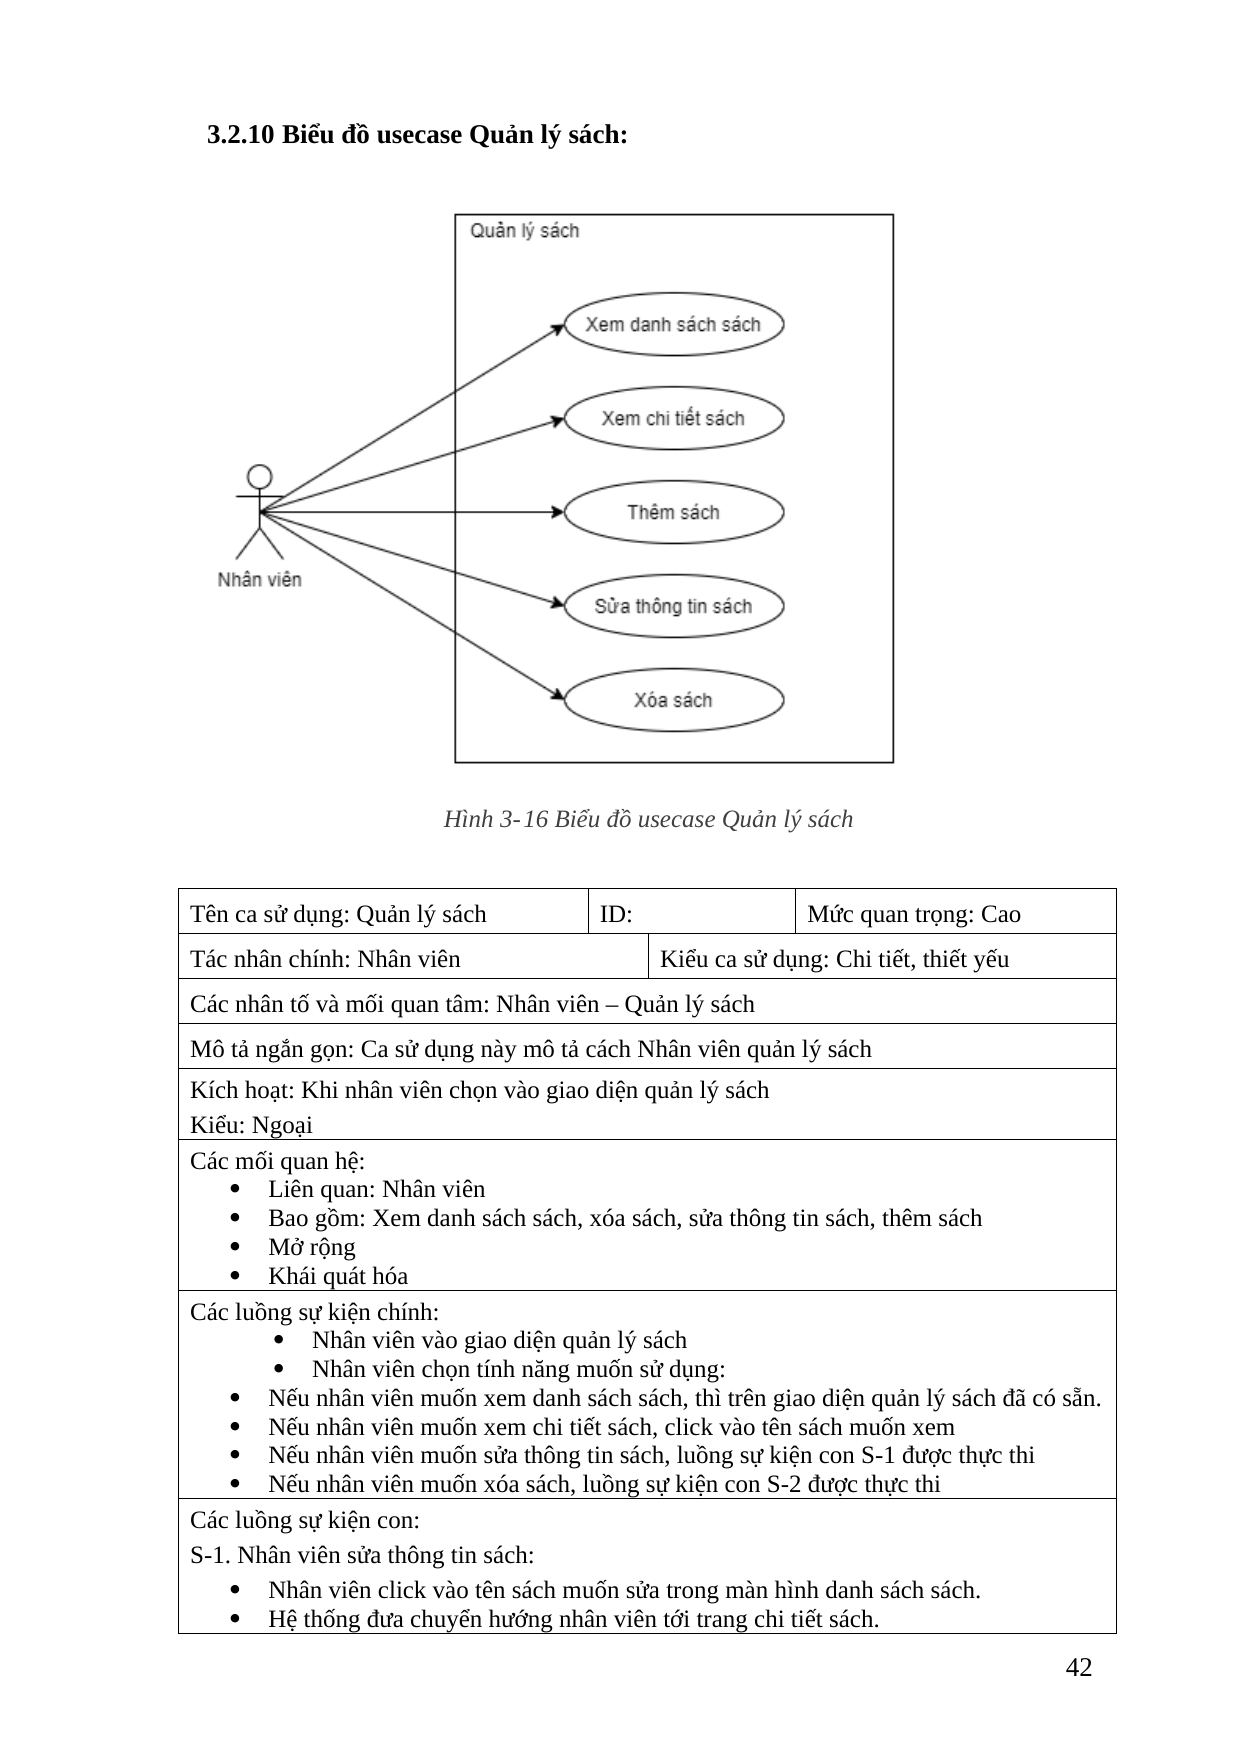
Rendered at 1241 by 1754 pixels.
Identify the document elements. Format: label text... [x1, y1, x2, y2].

table_cell Các nhân tố và mối quan tâm: Nhân viên – Quản lý sách [179, 979, 1116, 1022]
table_cell Các mối quan hệ: Liên quan: Nhân viên Bao gồm: Xem danh sách sách, xóa sách, sửa thông tin sách, thêm sách Mở rộng Khái quát hóa [179, 1140, 1116, 1289]
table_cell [179, 1499, 1116, 1633]
table_header ID: [589, 889, 795, 932]
table_cell Kiểu ca sử dụng: Chi tiết, thiết yếu [649, 934, 1116, 977]
table_cell Tác nhân chính: Nhân viên [179, 934, 648, 977]
table_cell Mô tả ngắn gọn: Ca sử dụng này mô tả cách Nhân viên quản lý sách [179, 1024, 1116, 1067]
table_header Tên ca sử dụng: Quản lý sách [179, 889, 588, 932]
table_cell Kích hoạt: Khi nhân viên chọn vào giao diện quản lý sách Kiểu: Ngoại [179, 1069, 1116, 1138]
subtitle Biểu đồ usecase Quản lý sách: [207, 118, 1092, 149]
table_header Mức quan trọng: Cao [796, 889, 1116, 932]
table_cell Các luồng sự kiện chính: Nhân viên vào giao diện quản lý sách Nhân viên chọn tính năng muốn sử dụng: Nếu nhân viên muốn xem danh sách sách, thì trên giao diện quản lý sách đã có sẵn. Nếu nhân viên muốn xem chi tiết sách, click vào tên sách muốn xem Nếu nhân viên muốn sửa thông tin sách, luồng sự kiện con S-1 được thực thi Nếu nhân viên muốn xóa sách, luồng sự kiện con S-2 được thực thi [179, 1291, 1116, 1498]
text Hình - Biểu đồ usecase Quản lý sách [207, 804, 1092, 832]
picture [206, 164, 946, 795]
